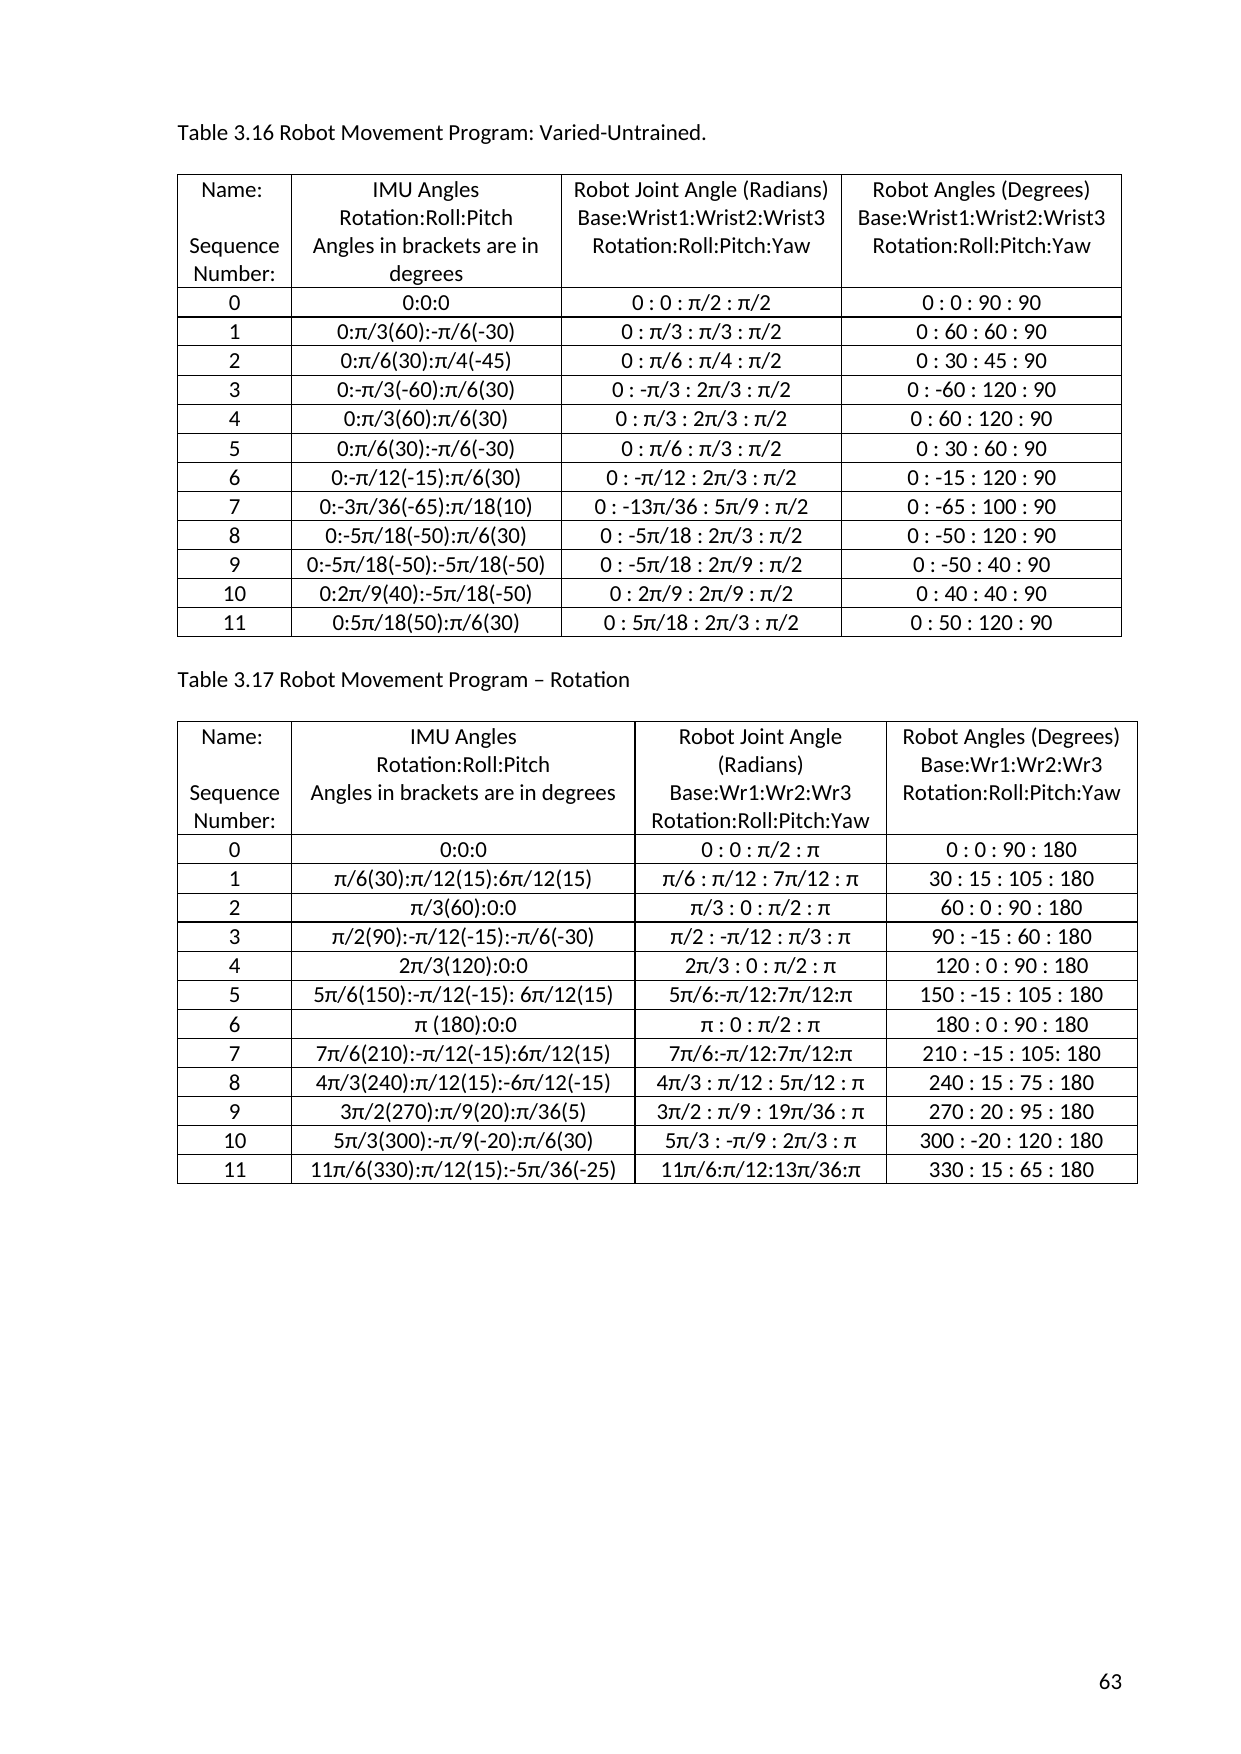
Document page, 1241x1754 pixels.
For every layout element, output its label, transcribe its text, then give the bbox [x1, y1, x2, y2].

table_cell 5 [178, 981, 291, 1009]
table_cell 240 : 15 : 75 : 180 [887, 1068, 1137, 1096]
table_cell 11π/6:π/12:13π/36:π [636, 1155, 886, 1183]
table_header Robot Angles (Degrees) Base:Wrist1:Wrist2:Wrist3 Rotation:Roll:Pitch:Yaw [842, 175, 1121, 287]
table_cell 10 [178, 1126, 291, 1154]
table_cell 7π/6(210):-π/12(-15):6π/12(15) [292, 1039, 634, 1067]
table_cell 0 : -60 : 120 : 90 [842, 376, 1121, 403]
table_cell 0 : π/3 : π/3 : π/2 [562, 318, 841, 345]
table_cell 0 : -π/12 : 2π/3 : π/2 [562, 463, 841, 491]
table_cell 0 : 5π/18 : 2π/3 : π/2 [562, 608, 841, 636]
table_cell 120 : 0 : 90 : 180 [887, 952, 1137, 979]
table_cell 0:5π/18(50):π/6(30) [292, 608, 561, 636]
table_cell 0 : π/3 : 2π/3 : π/2 [562, 405, 841, 433]
table_cell 2π/3(120):0:0 [292, 952, 634, 979]
table_cell 4π/3(240):π/12(15):-6π/12(-15) [292, 1068, 634, 1096]
table_cell 8 [178, 1068, 291, 1096]
table_cell 0 : π/6 : π/3 : π/2 [562, 434, 841, 462]
table_cell 0:-π/3(-60):π/6(30) [292, 376, 561, 403]
table_cell 300 : -20 : 120 : 180 [887, 1126, 1137, 1154]
table_cell 0:π/6(30):-π/6(-30) [292, 434, 561, 462]
table_cell 8 [178, 521, 291, 549]
table_cell 0 : 2π/9 : 2π/9 : π/2 [562, 579, 841, 607]
table_cell 0:2π/9(40):-5π/18(-50) [292, 579, 561, 607]
table_cell 5π/6:-π/12:7π/12:π [636, 981, 886, 1009]
table_cell 0 : 60 : 120 : 90 [842, 405, 1121, 433]
table_cell 4π/3 : π/12 : 5π/12 : π [636, 1068, 886, 1096]
table_cell 0 : 60 : 60 : 90 [842, 318, 1121, 345]
table_cell 0:-3π/36(-65):π/18(10) [292, 492, 561, 520]
table_cell 7 [178, 1039, 291, 1067]
table_cell π/6(30):π/12(15):6π/12(15) [292, 864, 634, 892]
table_cell 0 : 0 : 90 : 180 [887, 835, 1137, 863]
table_cell 60 : 0 : 90 : 180 [887, 894, 1137, 921]
table_cell π/6 : π/12 : 7π/12 : π [636, 864, 886, 892]
table_cell 10 [178, 579, 291, 607]
table_cell 0:-5π/18(-50):-5π/18(-50) [292, 550, 561, 578]
table_cell π/2 : -π/12 : π/3 : π [636, 923, 886, 951]
table_cell 330 : 15 : 65 : 180 [887, 1155, 1137, 1183]
table_cell 3 [178, 923, 291, 951]
table_cell 7π/6:-π/12:7π/12:π [636, 1039, 886, 1067]
table_cell 5π/6(150):-π/12(-15): 6π/12(15) [292, 981, 634, 1009]
table_cell 0:π/3(60):-π/6(-30) [292, 318, 561, 345]
table_cell 0 : -50 : 40 : 90 [842, 550, 1121, 578]
table_cell 0 : 50 : 120 : 90 [842, 608, 1121, 636]
table_cell 180 : 0 : 90 : 180 [887, 1010, 1137, 1038]
table_cell 0:π/3(60):π/6(30) [292, 405, 561, 433]
table_cell 9 [178, 1097, 291, 1125]
table_cell 0 : -15 : 120 : 90 [842, 463, 1121, 491]
table_cell 1 [178, 318, 291, 345]
table_cell 2π/3 : 0 : π/2 : π [636, 952, 886, 979]
table_cell π/3(60):0:0 [292, 894, 634, 921]
table_cell 3π/2 : π/9 : 19π/36 : π [636, 1097, 886, 1125]
table_cell 7 [178, 492, 291, 520]
table_cell 2 [178, 346, 291, 374]
table_cell 3π/2(270):π/9(20):π/36(5) [292, 1097, 634, 1125]
table_header Name: Sequence Number: [178, 175, 291, 287]
table_cell 0 : 30 : 60 : 90 [842, 434, 1121, 462]
table_cell 11 [178, 608, 291, 636]
table_cell 2 [178, 894, 291, 921]
table_cell 4 [178, 405, 291, 433]
table_cell 0 : 0 : π/2 : π/2 [562, 288, 841, 316]
table_header Robot Joint Angle (Radians) Base:Wr1:Wr2:Wr3 Rotation:Roll:Pitch:Yaw [636, 722, 886, 834]
table_cell 5π/3(300):-π/9(-20):π/6(30) [292, 1126, 634, 1154]
table_cell 5π/3 : -π/9 : 2π/3 : π [636, 1126, 886, 1154]
table_cell π/3 : 0 : π/2 : π [636, 894, 886, 921]
table_cell π (180):0:0 [292, 1010, 634, 1038]
table_header Robot Joint Angle (Radians) Base:Wrist1:Wrist2:Wrist3 Rotation:Roll:Pitch:Yaw [562, 175, 841, 287]
table_header Robot Angles (Degrees) Base:Wr1:Wr2:Wr3 Rotation:Roll:Pitch:Yaw [887, 722, 1137, 834]
table_cell 0 : -65 : 100 : 90 [842, 492, 1121, 520]
table_cell 0 : 0 : 90 : 90 [842, 288, 1121, 316]
table_cell 0:0:0 [292, 288, 561, 316]
table_cell 6 [178, 1010, 291, 1038]
table_cell 1 [178, 864, 291, 892]
table_cell 0:-5π/18(-50):π/6(30) [292, 521, 561, 549]
table_cell 270 : 20 : 95 : 180 [887, 1097, 1137, 1125]
table_cell 5 [178, 434, 291, 462]
table_cell 3 [178, 376, 291, 403]
table_header Name: Sequence Number: [178, 722, 291, 834]
table_cell 0 : -5π/18 : 2π/3 : π/2 [562, 521, 841, 549]
table_header IMU Angles Rotation:Roll:Pitch Angles in brackets are in degrees [292, 175, 561, 287]
table_cell 0 : 0 : π/2 : π [636, 835, 886, 863]
table_cell 4 [178, 952, 291, 979]
table_cell 210 : -15 : 105: 180 [887, 1039, 1137, 1067]
table_cell 0 : -π/3 : 2π/3 : π/2 [562, 376, 841, 403]
table_cell 11 [178, 1155, 291, 1183]
table_cell 30 : 15 : 105 : 180 [887, 864, 1137, 892]
table_cell 11π/6(330):π/12(15):-5π/36(-25) [292, 1155, 634, 1183]
table_cell 6 [178, 463, 291, 491]
table_cell 0 : 40 : 40 : 90 [842, 579, 1121, 607]
table_cell 0 : -5π/18 : 2π/9 : π/2 [562, 550, 841, 578]
table_cell 90 : -15 : 60 : 180 [887, 923, 1137, 951]
table_cell 0:π/6(30):π/4(-45) [292, 346, 561, 374]
table_cell 9 [178, 550, 291, 578]
table_cell 0 : π/6 : π/4 : π/2 [562, 346, 841, 374]
table_cell 0 : -13π/36 : 5π/9 : π/2 [562, 492, 841, 520]
table_cell 0:0:0 [292, 835, 634, 863]
table_cell π/2(90):-π/12(-15):-π/6(-30) [292, 923, 634, 951]
table_cell 0 : 30 : 45 : 90 [842, 346, 1121, 374]
table_cell 0 : -50 : 120 : 90 [842, 521, 1121, 549]
table_cell 0 [178, 835, 291, 863]
table_cell π : 0 : π/2 : π [636, 1010, 886, 1038]
table_cell 0:-π/12(-15):π/6(30) [292, 463, 561, 491]
table_cell 0 [178, 288, 291, 316]
table_header IMU Angles Rotation:Roll:Pitch Angles in brackets are in degrees [292, 722, 634, 834]
table_cell 150 : -15 : 105 : 180 [887, 981, 1137, 1009]
